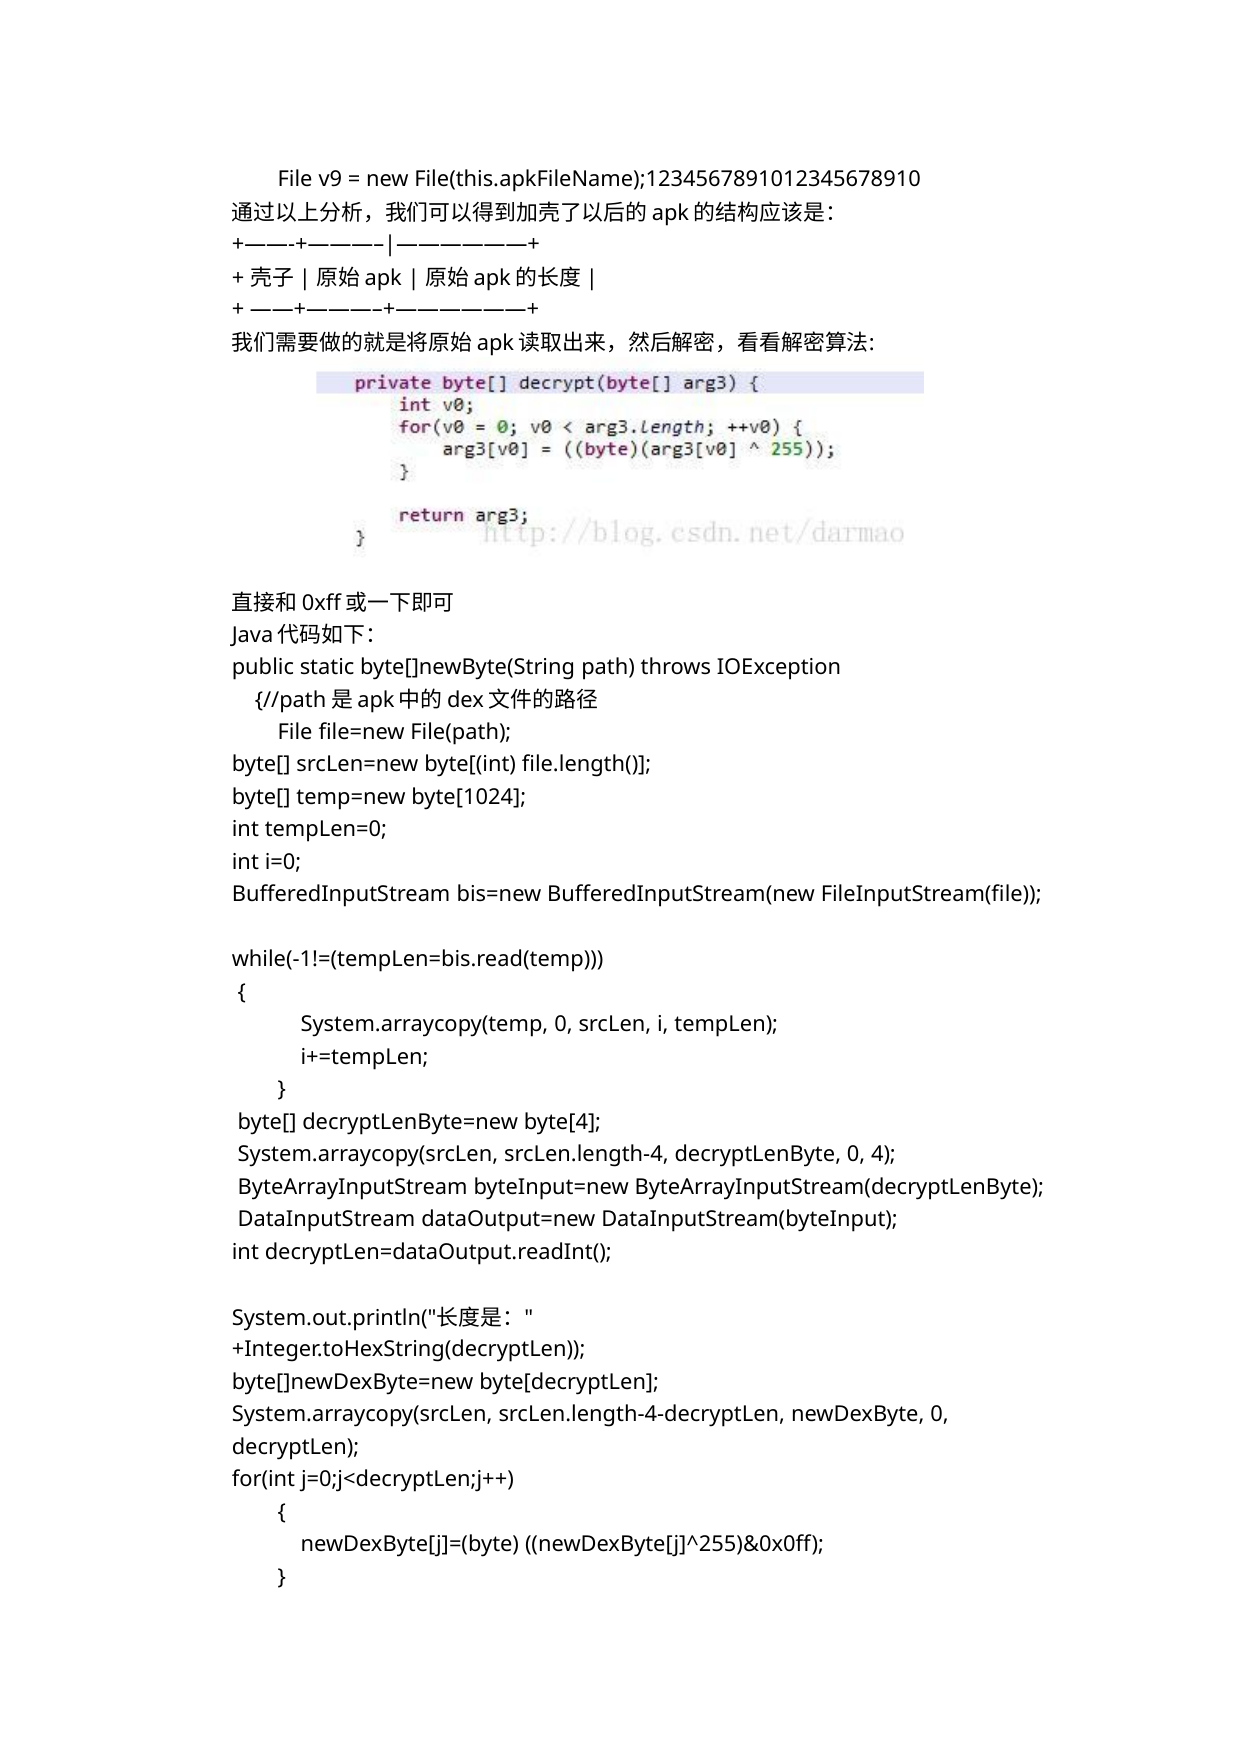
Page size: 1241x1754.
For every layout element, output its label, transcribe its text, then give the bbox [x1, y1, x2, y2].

text while(-1!=(tempLen=bis.read(temp))) [187, 942, 1053, 974]
text File v9 = new File(this.apkFileName);1234567891012345678910 [187, 162, 1053, 194]
text System.out.println("长度是：" [187, 1299, 1053, 1332]
text int decryptLen=dataOutput.readInt(); [187, 1234, 1053, 1267]
text 直接和0xff或一下即可 [187, 584, 1053, 617]
text ByteArrayInputStream byteInput=new ByteArrayInputStream(decryptLenByte); [187, 1169, 1053, 1202]
text System.arraycopy(srcLen, srcLen.length-4-decryptLen, newDexByte, 0, [187, 1397, 1053, 1429]
text { [187, 1494, 1053, 1527]
text byte[] srcLen=new byte[(int) file.length()]; [187, 747, 1053, 779]
text int i=0; [187, 844, 1053, 877]
text } [187, 1559, 1053, 1592]
text decryptLen); [187, 1429, 1053, 1462]
text 我们需要做的就是将原始apk读取出来，然后解密，看看解密算法: [187, 324, 1053, 357]
text 通过以上分析，我们可以得到加壳了以后的apk的结构应该是： [187, 194, 1053, 227]
text + ——+———–+——————+ [187, 292, 1053, 324]
text i+=tempLen; [187, 1039, 1053, 1072]
text byte[]newDexByte=new byte[decryptLen]; [187, 1364, 1053, 1397]
text byte[] decryptLenByte=new byte[4]; [187, 1104, 1053, 1137]
text newDexByte[j]=(byte) ((newDexByte[j]^255)&0x0ff); [187, 1527, 1053, 1559]
text {//path是apk中的dex文件的路径 [187, 682, 1053, 714]
text DataInputStream dataOutput=new DataInputStream(byteInput); [187, 1202, 1053, 1234]
text { [187, 974, 1053, 1007]
picture [316, 357, 924, 564]
text System.arraycopy(srcLen, srcLen.length-4, decryptLenByte, 0, 4); [187, 1137, 1053, 1169]
text public static byte[]newByte(String path) throws IOException [187, 649, 1053, 682]
text int tempLen=0; [187, 812, 1053, 844]
text BufferedInputStream bis=new BufferedInputStream(new FileInputStream(file)); [187, 877, 1053, 942]
text +Integer.toHexString(decryptLen)); [187, 1332, 1053, 1364]
text File file=new File(path); [187, 714, 1053, 747]
text } [187, 1072, 1053, 1104]
text byte[] temp=new byte[1024]; [187, 779, 1053, 812]
text System.arraycopy(temp, 0, srcLen, i, tempLen); [187, 1007, 1053, 1039]
text for(int j=0;j<decryptLen;j++) [187, 1462, 1053, 1494]
text +——-+———–|——————+ [187, 227, 1053, 259]
text + 壳子 | 原始apk | 原始apk的长度 | [187, 259, 1053, 292]
text Java代码如下： [187, 617, 1053, 649]
